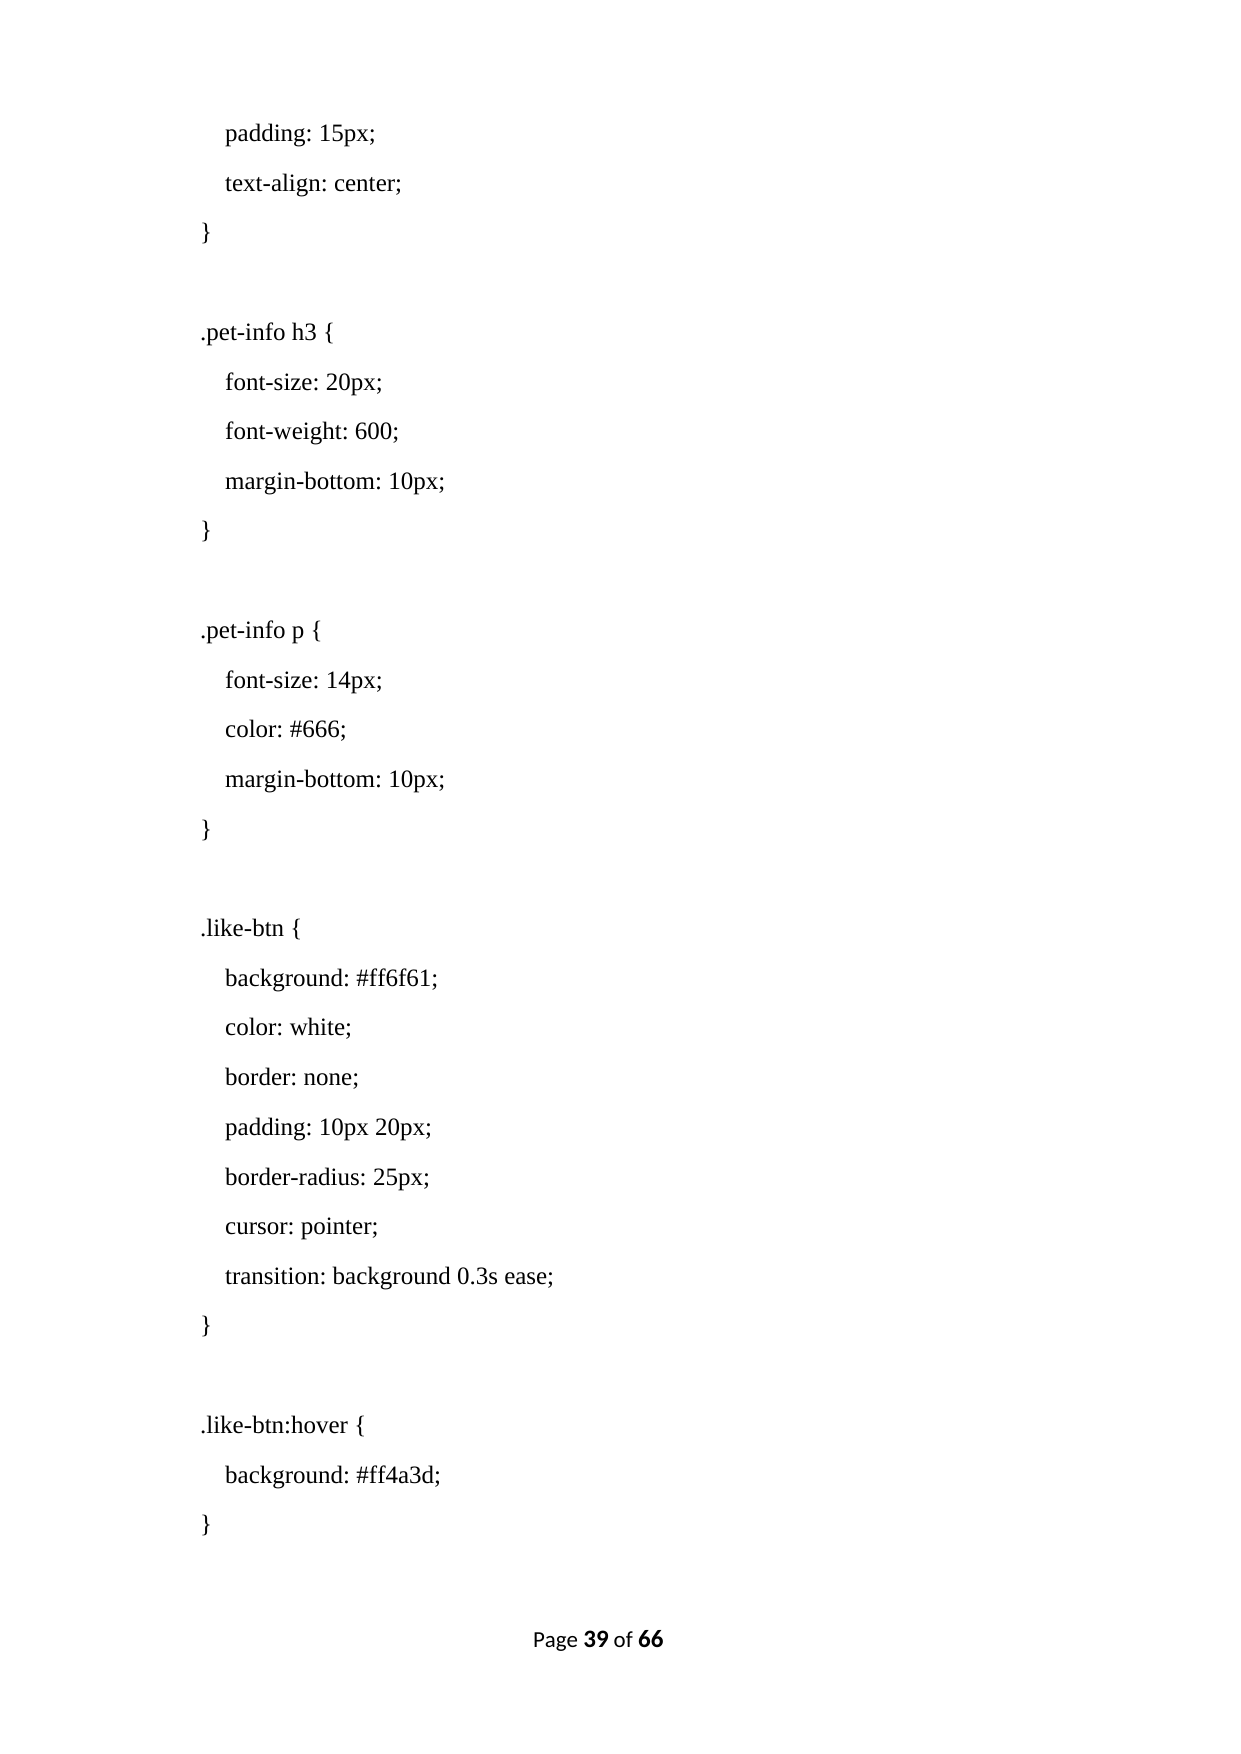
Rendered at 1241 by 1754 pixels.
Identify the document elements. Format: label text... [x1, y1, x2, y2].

text font-size: 14px; [150, 665, 1090, 693]
text .like-btn:hover { [150, 1410, 1090, 1439]
text font-size: 20px; [150, 367, 1090, 395]
text } [150, 1311, 1090, 1339]
text margin-bottom: 10px; [150, 764, 1090, 793]
text text-align: center; [150, 168, 1090, 197]
text } [150, 814, 1090, 842]
text border: none; [150, 1062, 1090, 1091]
text background: #ff4a3d; [150, 1460, 1090, 1488]
text .pet-info h3 { [150, 317, 1090, 346]
text .like-btn { [150, 913, 1090, 942]
text } [150, 217, 1090, 246]
text font-weight: 600; [150, 416, 1090, 445]
text } [150, 1509, 1090, 1538]
text padding: 10px 20px; [150, 1112, 1090, 1141]
text .pet-info p { [150, 615, 1090, 644]
text color: #666; [150, 714, 1090, 743]
text padding: 15px; [150, 118, 1090, 147]
text background: #ff6f61; [150, 963, 1090, 992]
text color: white; [150, 1012, 1090, 1041]
text border-radius: 25px; [150, 1162, 1090, 1190]
text transition: background 0.3s ease; [150, 1261, 1090, 1290]
text } [150, 516, 1090, 544]
text margin-bottom: 10px; [150, 466, 1090, 495]
text cursor: pointer; [150, 1211, 1090, 1240]
